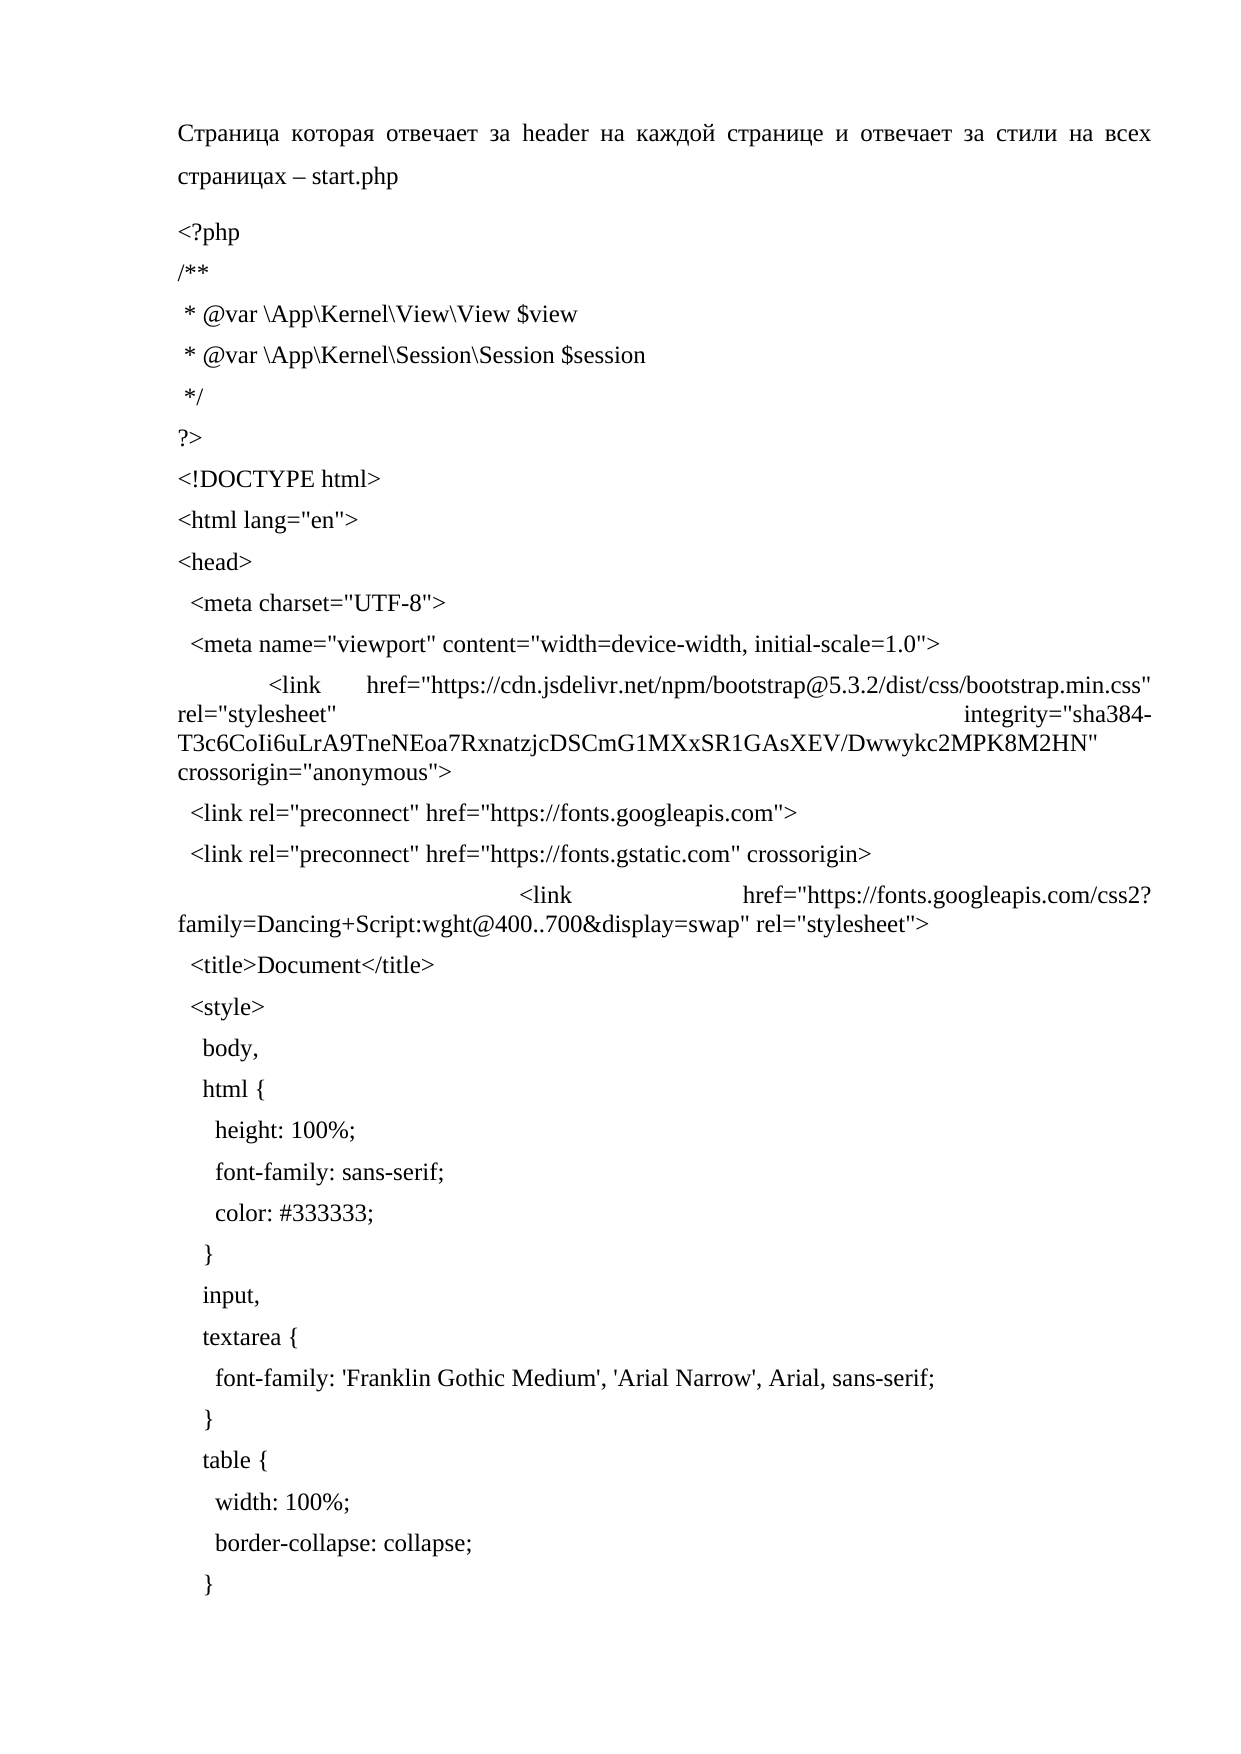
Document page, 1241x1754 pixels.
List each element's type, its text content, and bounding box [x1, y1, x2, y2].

text ?> [177, 423, 1152, 452]
text Страница которая отвечает за header на каждой странице и отвечает за стили на всех страницах – start.php [177, 118, 1152, 190]
text <link rel="preconnect" href="https://fonts.googleapis.com"> [177, 798, 1152, 827]
text */ [177, 382, 1152, 411]
text /** [177, 258, 1152, 287]
text <link rel="preconnect" href="https://fonts.gstatic.com" crossorigin> [177, 839, 1152, 868]
text html { [177, 1074, 1152, 1103]
text <title>Document</title> [177, 951, 1152, 979]
text <style> [177, 992, 1152, 1021]
text <meta charset="UTF-8"> [177, 588, 1152, 617]
text border-collapse: collapse; [177, 1528, 1152, 1557]
text input, [177, 1281, 1152, 1309]
text body, [177, 1033, 1152, 1062]
text height: 100%; [177, 1116, 1152, 1144]
text textarea { [177, 1322, 1152, 1351]
text width: 100%; [177, 1487, 1152, 1516]
text <html lang="en"> [177, 506, 1152, 534]
text <link href="https://cdn.jsdelivr.net/npm/bootstrap@5.3.2/dist/css/bootstrap.min.css" rel="stylesheet" integrity="sha384-T3c6CoIi6uLrA9TneNEoa7RxnatzjcDSCmG1MXxSR1GAsXEV/Dwwykc2MPK8M2HN" crossorigin="anonymous"> [177, 671, 1152, 786]
text font-family: 'Franklin Gothic Medium', 'Arial Narrow', Arial, sans-serif; [177, 1363, 1152, 1392]
text table { [177, 1446, 1152, 1474]
text * @var \App\Kernel\View\View $view [177, 299, 1152, 328]
text <meta name="viewport" content="width=device-width, initial-scale=1.0"> [177, 629, 1152, 658]
text font-family: sans-serif; [177, 1157, 1152, 1186]
text <link href="https://fonts.googleapis.com/css2?family=Dancing+Script:wght@400..700&display=swap" rel="stylesheet"> [177, 881, 1152, 938]
text <head> [177, 547, 1152, 576]
text * @var \App\Kernel\Session\Session $session [177, 341, 1152, 369]
text } [177, 1239, 1152, 1268]
text } [177, 1404, 1152, 1433]
text <!DOCTYPE html> [177, 464, 1152, 493]
text color: #333333; [177, 1198, 1152, 1227]
text <?php [177, 217, 1152, 246]
text } [177, 1569, 1152, 1598]
